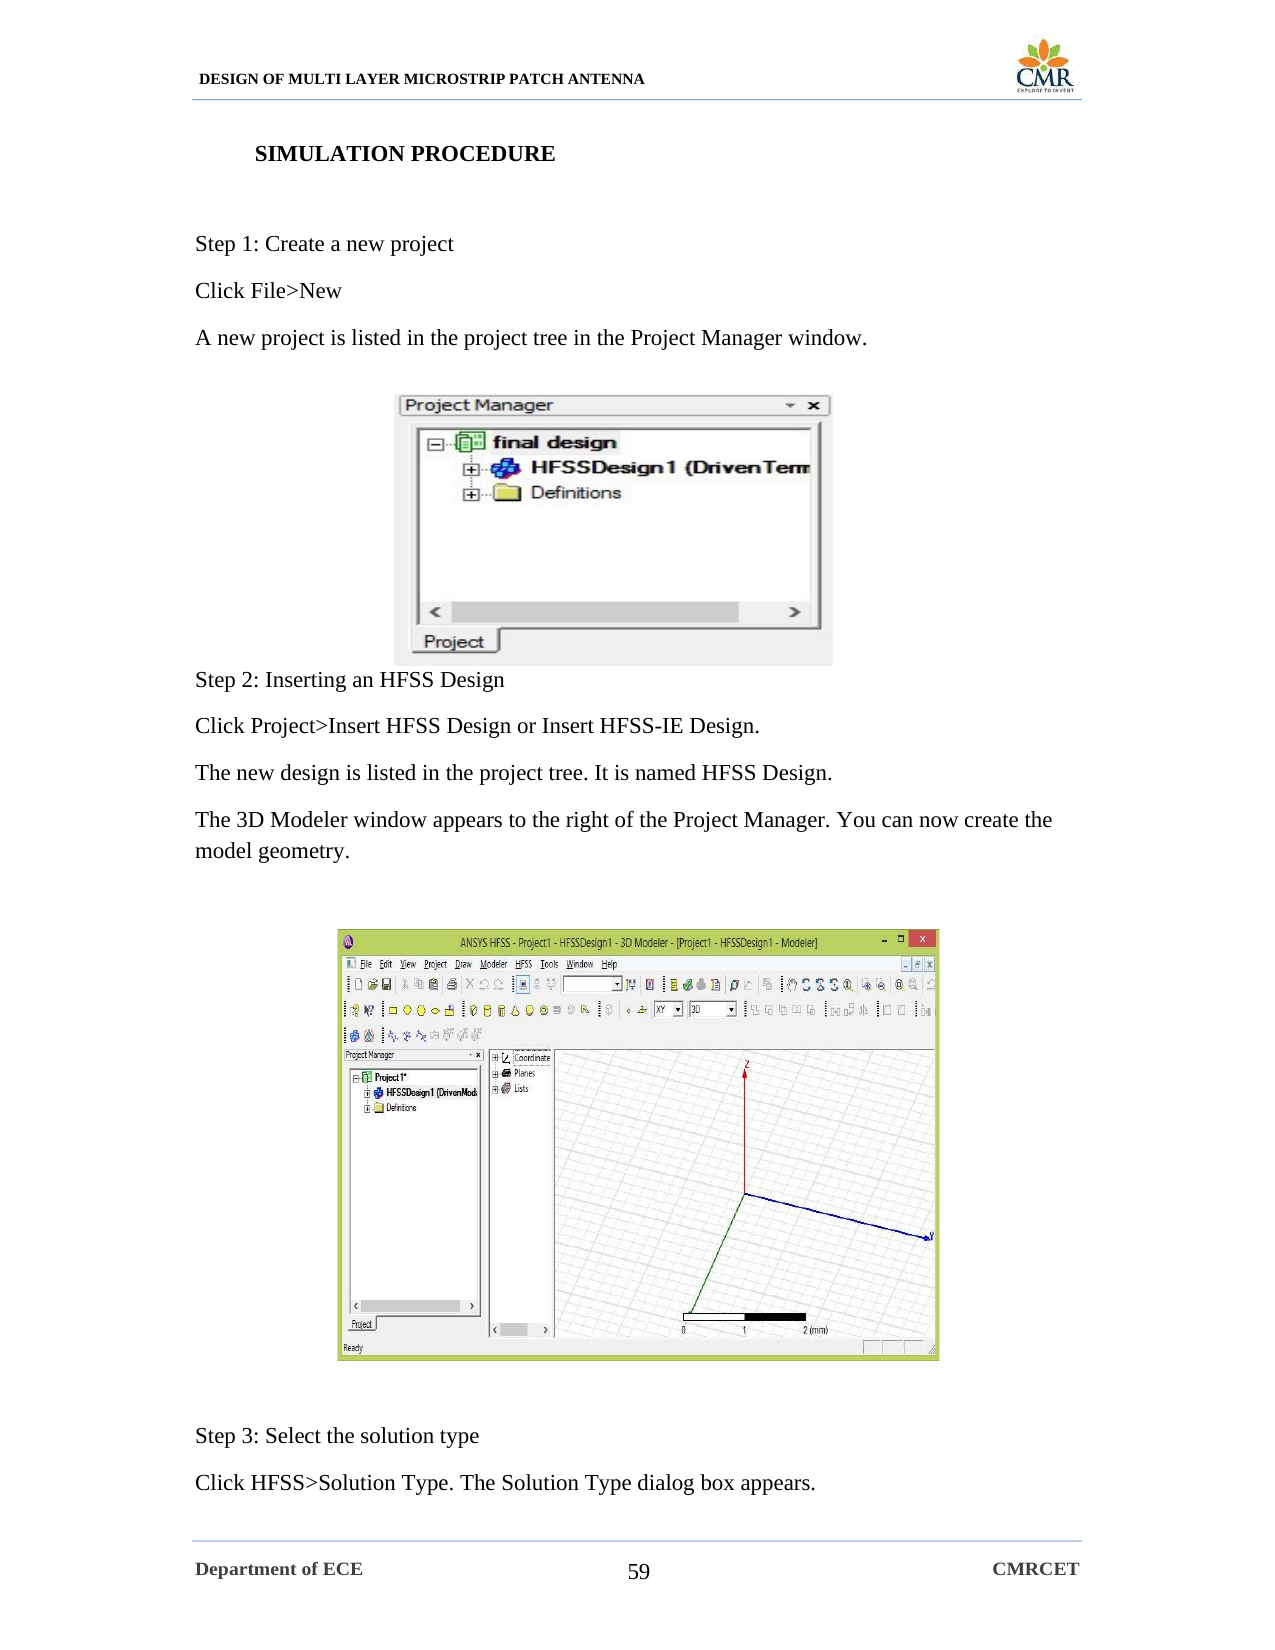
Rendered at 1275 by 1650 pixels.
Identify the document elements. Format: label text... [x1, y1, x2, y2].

text Step 1: Create a new project Click File>New [195, 230, 501, 303]
text The 3D Modeler window appears to the right of the Project Manager. You can now create the model geometry. [195, 806, 1078, 863]
text Click HFSS>Solution Type. The Solution Type dialog box appears. [195, 1469, 1167, 1496]
text Step 3: Select the solution type [195, 1422, 1167, 1448]
text Click Project>Insert HFSS Design or Insert HFSS-IE Design. [195, 712, 1167, 739]
text A new project is listed in the project tree in the Project Manager window. [195, 323, 1167, 350]
text The new design is listed in the project tree. It is named HFSS Design. [195, 759, 1167, 786]
picture [394, 394, 833, 666]
list SIMULATION PROCEDURE [195, 140, 1167, 166]
picture [337, 929, 940, 1361]
picture [1010, 34, 1079, 93]
